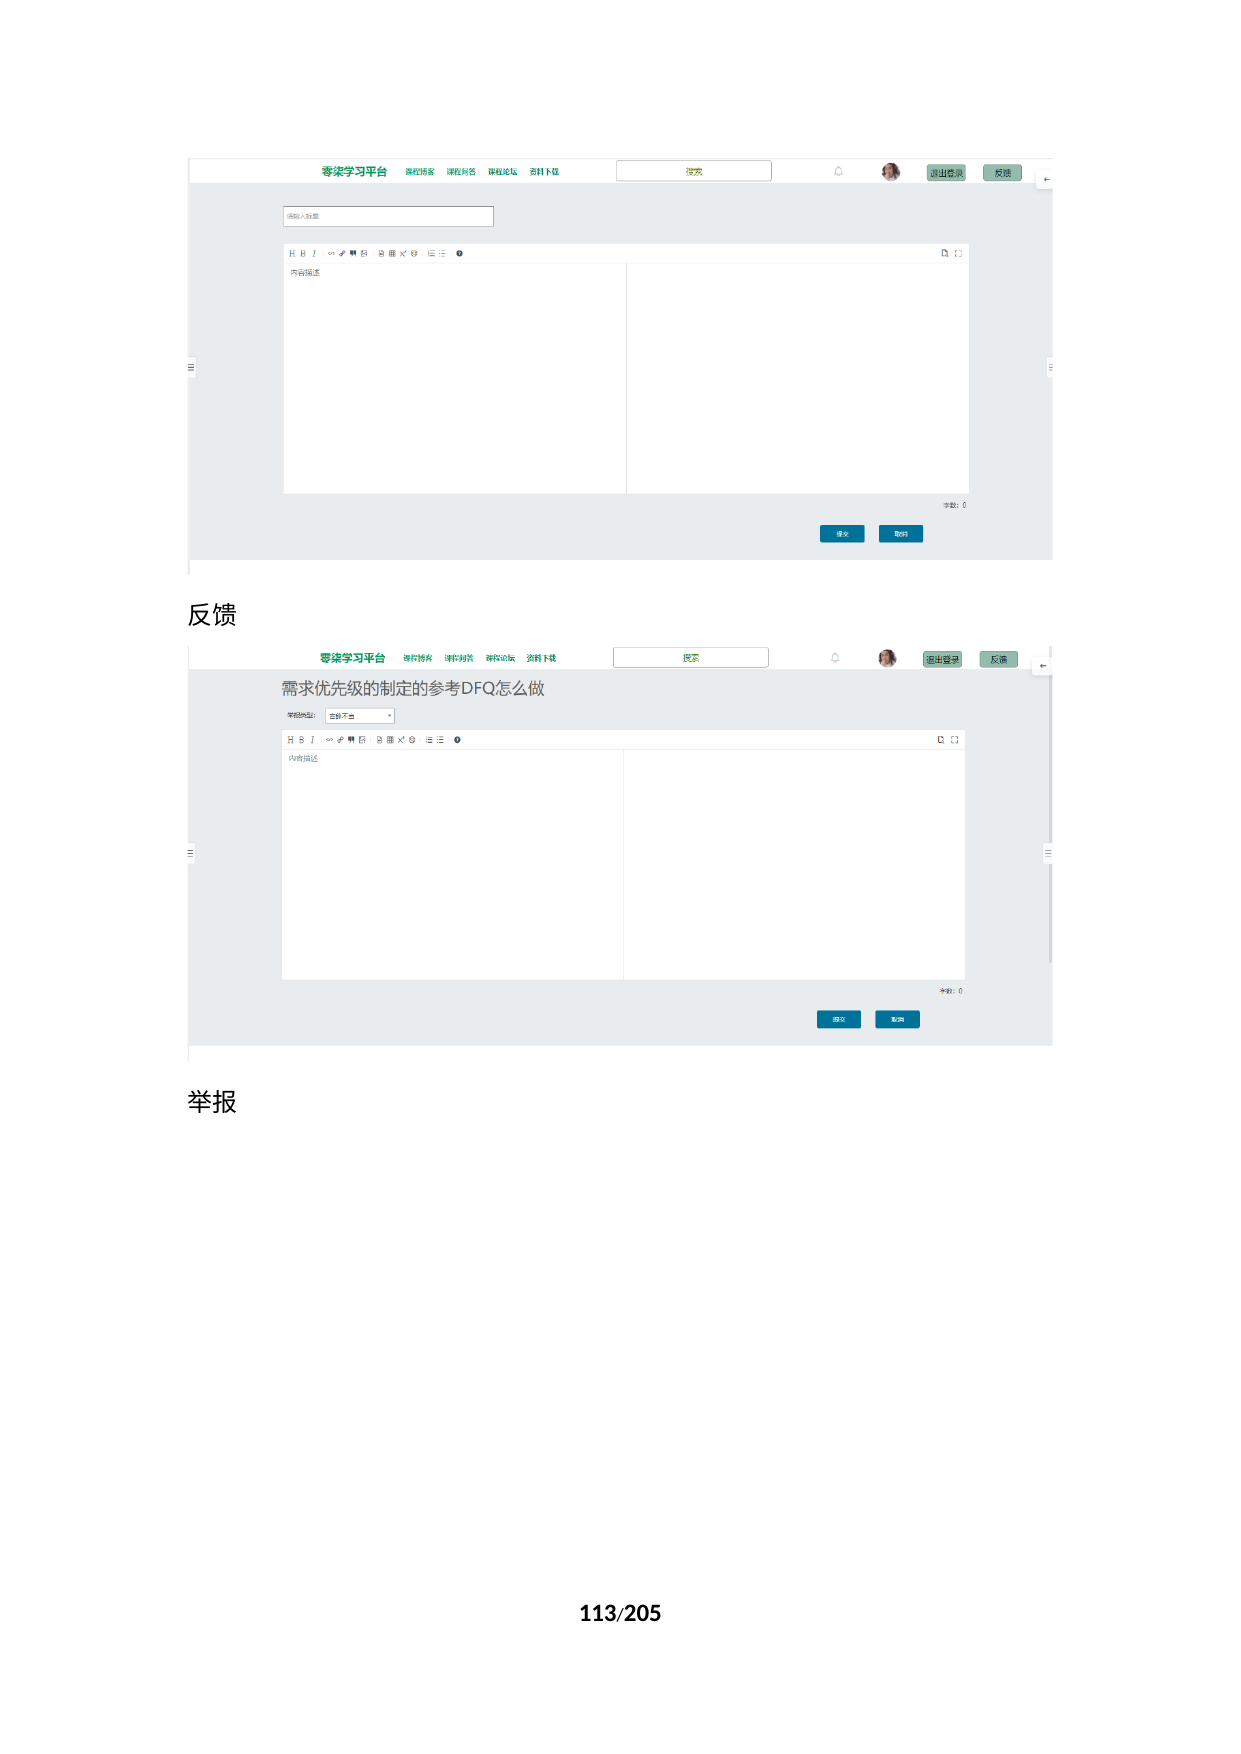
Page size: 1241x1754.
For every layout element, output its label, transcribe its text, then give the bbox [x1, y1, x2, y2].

picture [187, 158, 1053, 575]
text 举报 [187, 1068, 1053, 1133]
picture [187, 646, 1053, 1061]
text 反馈 [187, 581, 1053, 646]
